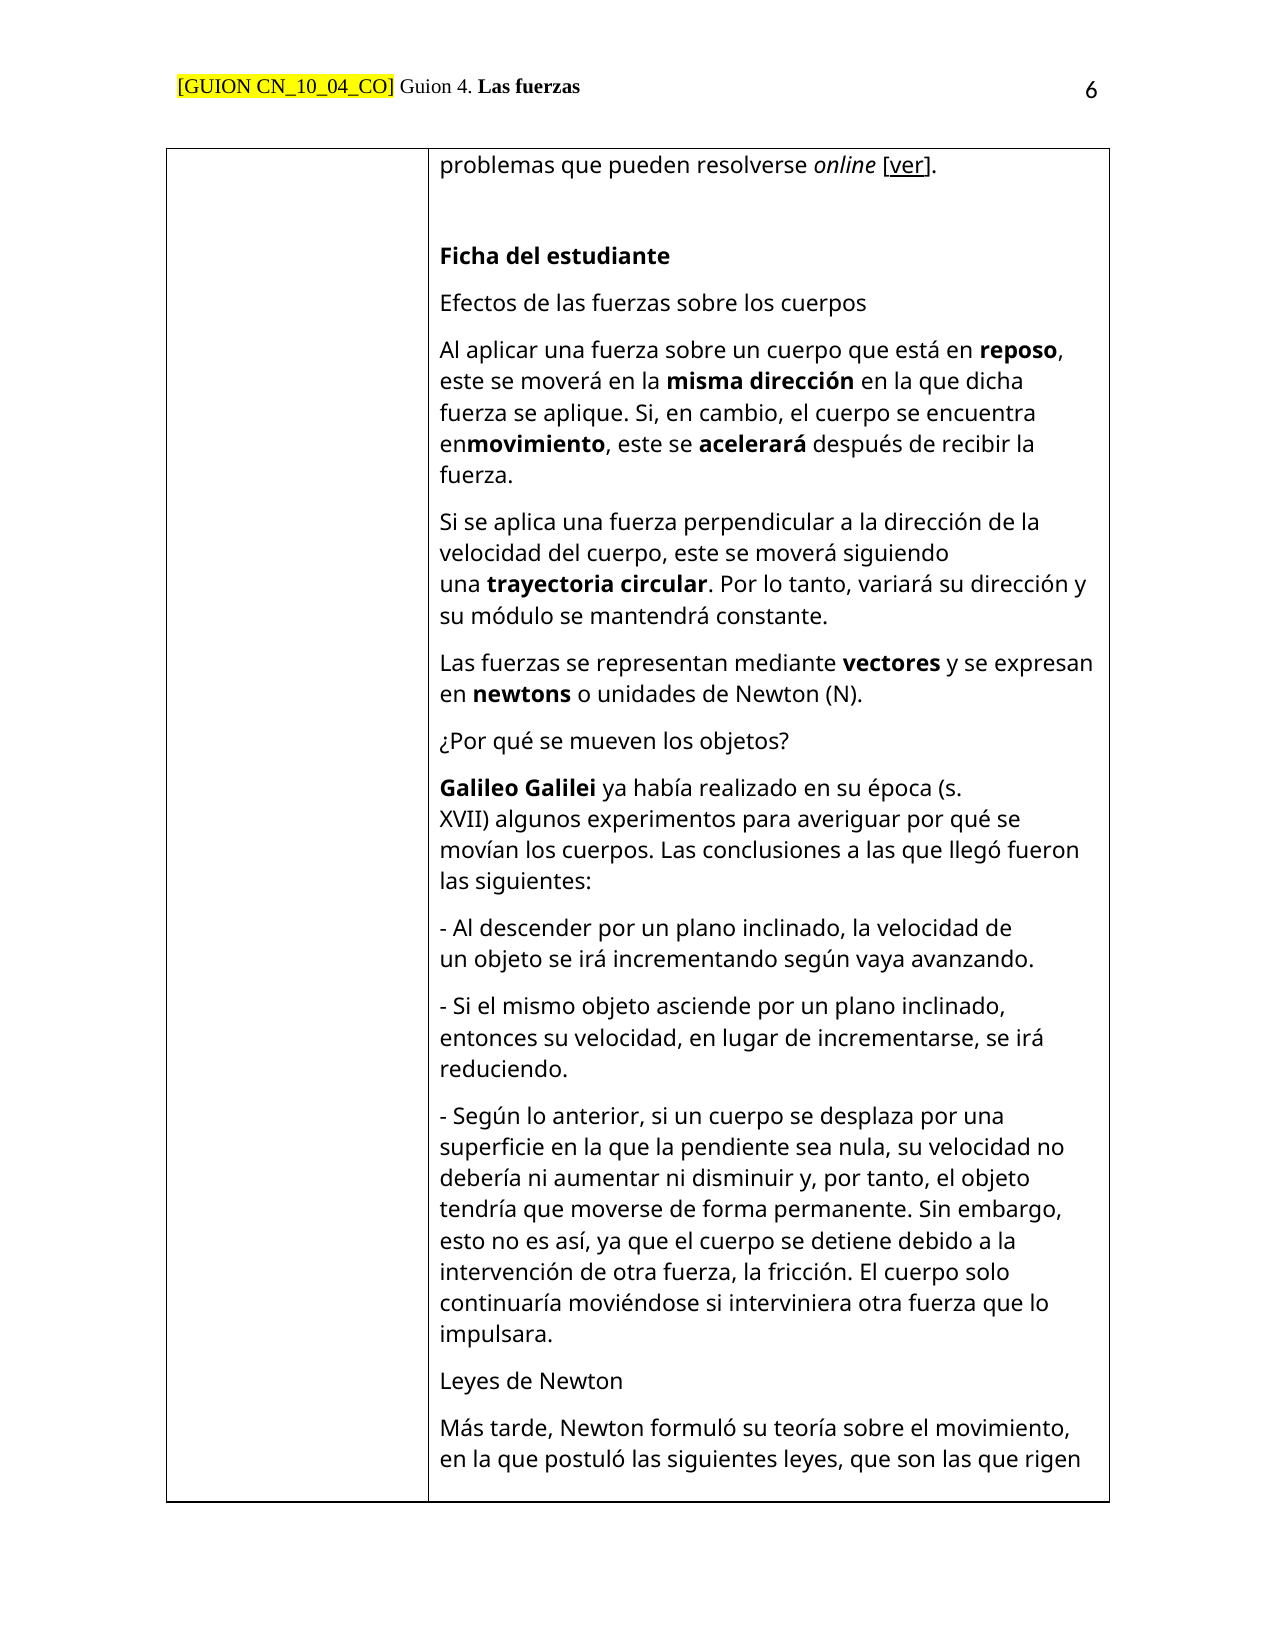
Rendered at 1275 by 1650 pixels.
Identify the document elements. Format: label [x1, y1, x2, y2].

table_cell [167, 149, 428, 1501]
table_cell [429, 149, 1109, 1501]
